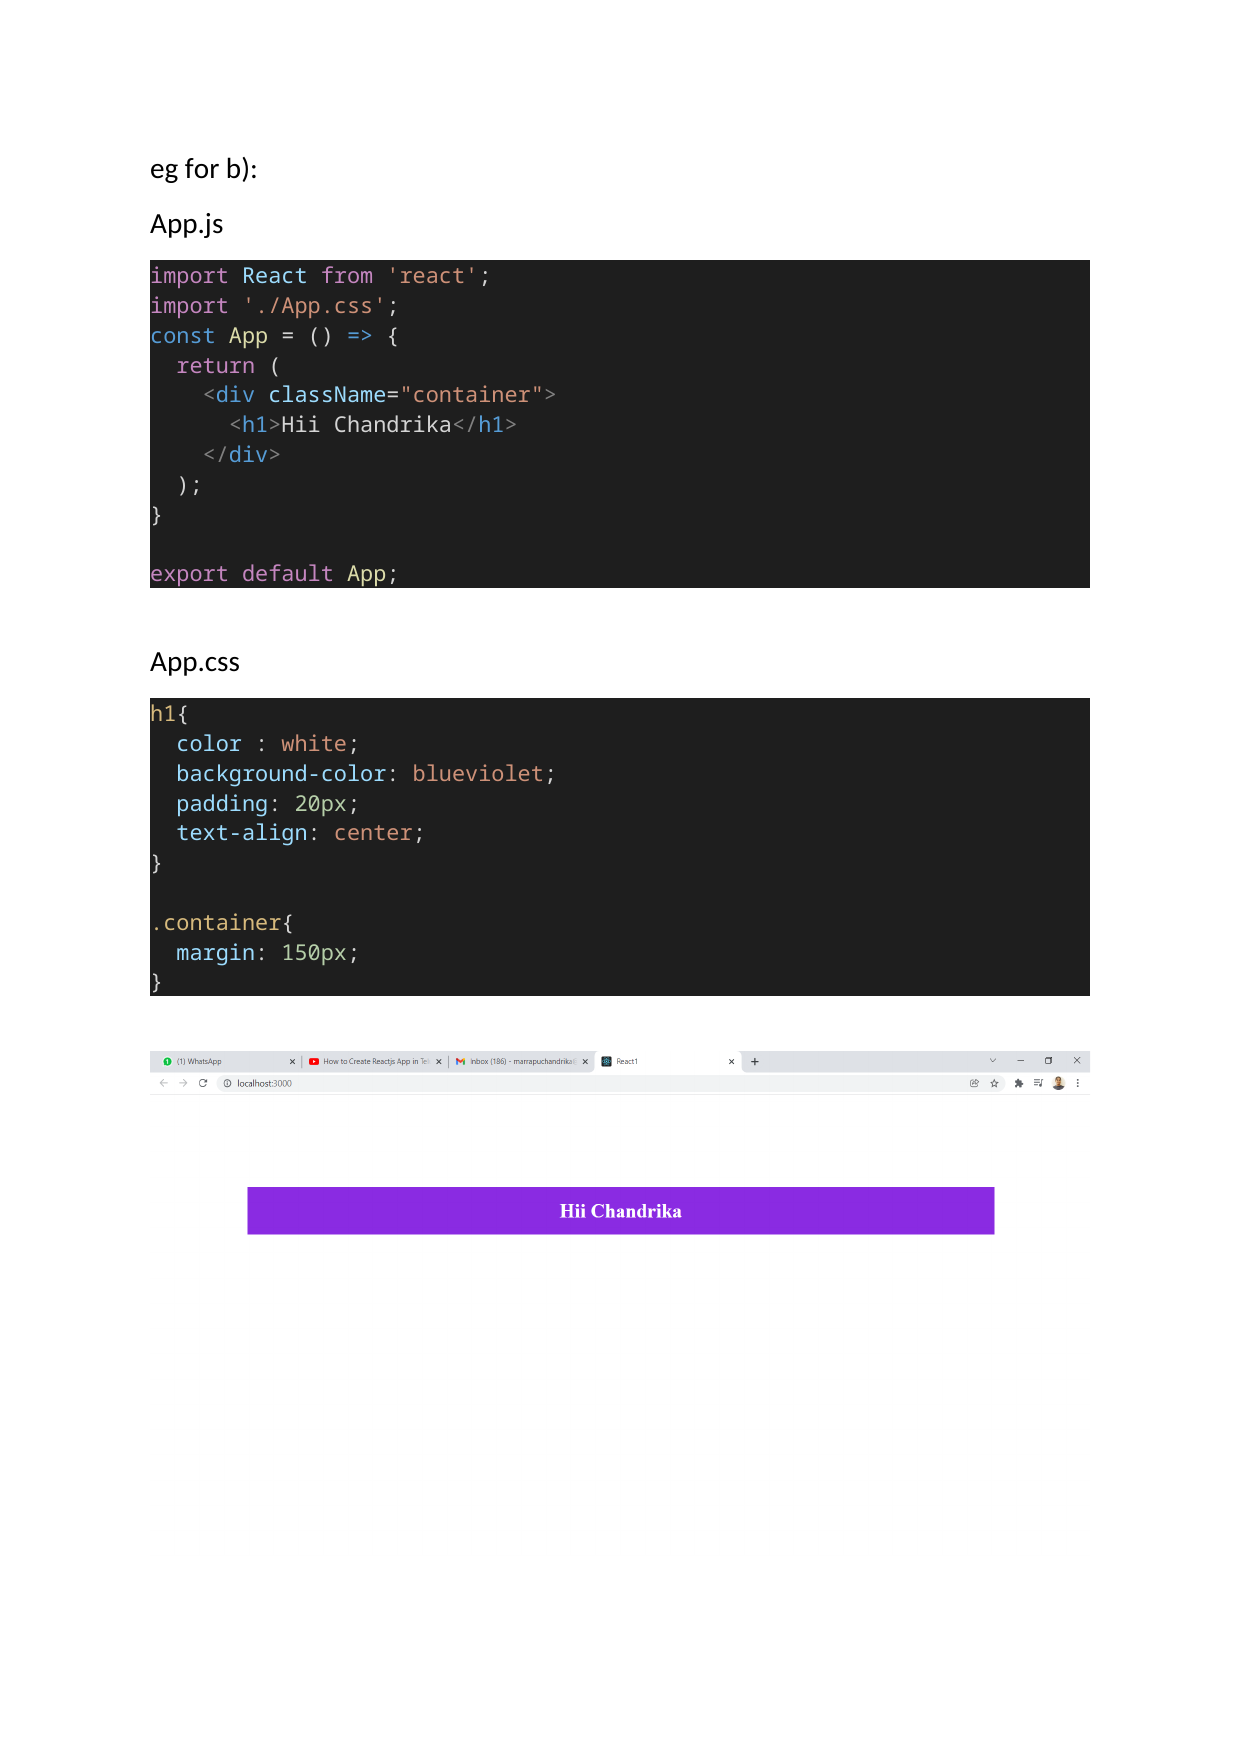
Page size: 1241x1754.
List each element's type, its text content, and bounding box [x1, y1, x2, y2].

text } [150, 966, 1090, 996]
text padding: 20px; [150, 787, 1090, 817]
text App.js [150, 205, 1090, 241]
text const App = () => { [150, 320, 1090, 349]
text export default App; [150, 558, 1090, 588]
picture [150, 1051, 1091, 1556]
text margin: 150px; [150, 936, 1090, 966]
text h1{ [150, 698, 1090, 728]
text </div> [150, 439, 1090, 469]
text } [150, 498, 1090, 528]
text color : white; [150, 728, 1090, 758]
text text-align: center; [150, 817, 1090, 847]
text import React from 'react'; [150, 260, 1090, 290]
text } [150, 847, 1090, 877]
text return ( [150, 349, 1090, 379]
text ); [150, 469, 1090, 498]
text <div className="container"> [150, 379, 1090, 409]
text <h1>Hii Chandrika</h1> [150, 409, 1090, 439]
text import './App.css'; [150, 290, 1090, 320]
text App.css [150, 643, 1090, 679]
text .container{ [150, 907, 1090, 936]
text eg for b): [150, 150, 1090, 186]
text background-color: blueviolet; [150, 758, 1090, 787]
